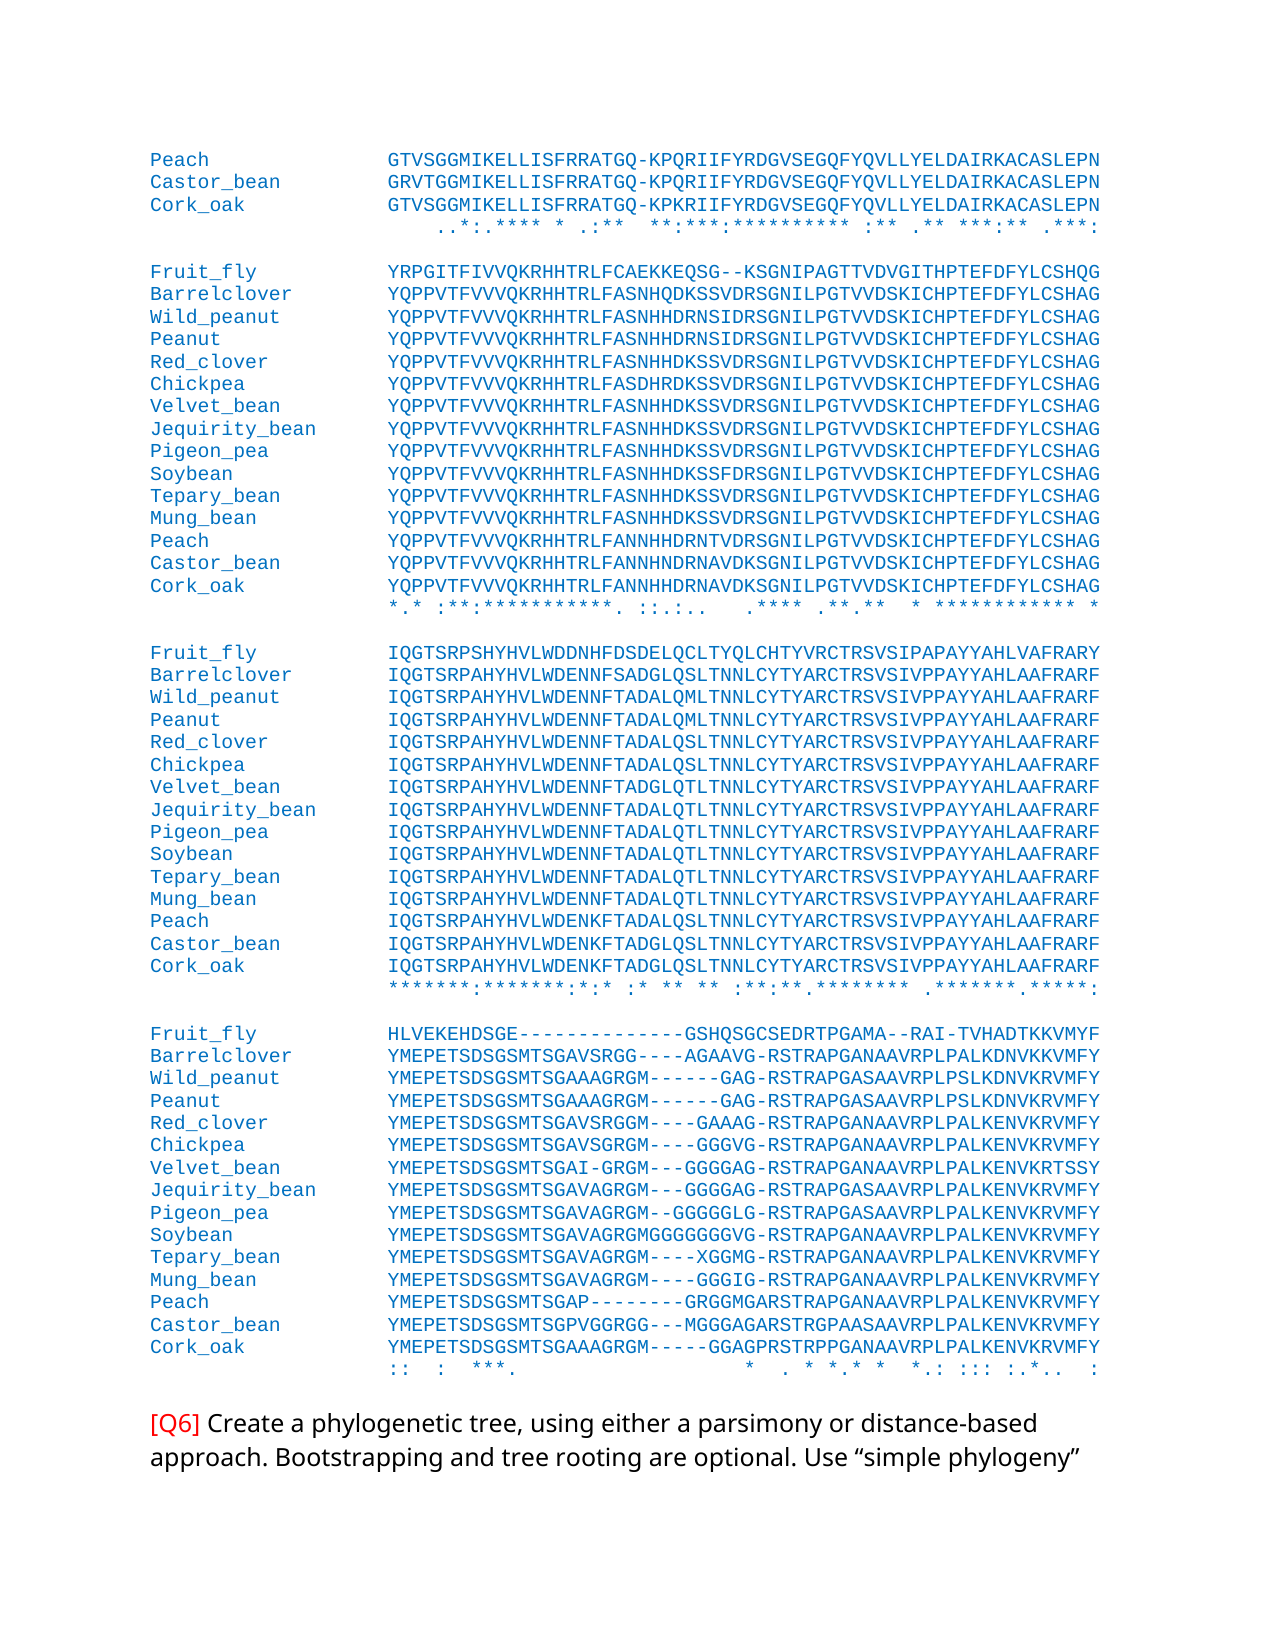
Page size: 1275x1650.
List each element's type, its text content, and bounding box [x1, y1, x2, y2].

text Soybean YMEPETSDSGSMTSGAVAGRGMGGGGGGGVG-RSTRAPGANAAVRPLPALKENVKRVMFY [150, 1225, 1125, 1247]
text Red_clover YMEPETSDSGSMTSGAVSRGGM----GAAAG-RSTRAPGANAAVRPLPALKENVKRVMFY [150, 1113, 1125, 1135]
text Soybean YQPPVTFVVVQKRHHTRLFASNHHDKSSFDRSGNILPGTVVDSKICHPTEFDFYLCSHAG [150, 463, 1125, 486]
text Peach GTVSGGMIKELLISFRRATGQ-KPQRIIFYRDGVSEGQFYQVLLYELDAIRKACASLEPN [150, 150, 1125, 172]
text *.* :**:***********. ::.:.. .**** .**.** * ************ * [150, 598, 1125, 620]
text Chickpea YMEPETSDSGSMTSGAVSGRGM----GGGVG-RSTRAPGANAAVRPLPALKENVKRVMFY [150, 1135, 1125, 1158]
text Mung_bean YQPPVTFVVVQKRHHTRLFASNHHDKSSVDRSGNILPGTVVDSKICHPTEFDFYLCSHAG [150, 508, 1125, 531]
text Velvet_bean YMEPETSDSGSMTSGAI-GRGM---GGGGAG-RSTRAPGANAAVRPLPALKENVKRTSSY [150, 1158, 1125, 1180]
text Mung_bean YMEPETSDSGSMTSGAVAGRGM----GGGIG-RSTRAPGANAAVRPLPALKENVKRVMFY [150, 1270, 1125, 1292]
text Peach YMEPETSDSGSMTSGAP--------GRGGMGARSTRAPGANAAVRPLPALKENVKRVMFY [150, 1292, 1125, 1314]
text Cork_oak YQPPVTFVVVQKRHHTRLFANNHHDRNAVDKSGNILPGTVVDSKICHPTEFDFYLCSHAG [150, 576, 1125, 598]
text Velvet_bean YQPPVTFVVVQKRHHTRLFASNHHDKSSVDRSGNILPGTVVDSKICHPTEFDFYLCSHAG [150, 396, 1125, 419]
text Peanut YQPPVTFVVVQKRHHTRLFASNHHDRNSIDRSGNILPGTVVDSKICHPTEFDFYLCSHAG [150, 329, 1125, 352]
text Jequirity_bean IQGTSRPAHYHVLWDENNFTADALQTLTNNLCYTYARCTRSVSIVPPAYYAHLAAFRARF [150, 799, 1125, 822]
text Fruit_fly HLVEKEHDSGE--------------GSHQSGCSEDRTPGAMA--RAI-TVHADTKKVMYF [150, 1023, 1125, 1046]
text Red_clover YQPPVTFVVVQKRHHTRLFASNHHDKSSVDRSGNILPGTVVDSKICHPTEFDFYLCSHAG [150, 352, 1125, 374]
text Cork_oak YMEPETSDSGSMTSGAAAGRGM-----GGAGPRSTRPPGANAAVRPLPALKENVKRVMFY [150, 1337, 1125, 1359]
text Tepary_bean YQPPVTFVVVQKRHHTRLFASNHHDKSSVDRSGNILPGTVVDSKICHPTEFDFYLCSHAG [150, 486, 1125, 508]
text Wild_peanut IQGTSRPAHYHVLWDENNFTADALQMLTNNLCYTYARCTRSVSIVPPAYYAHLAAFRARF [150, 687, 1125, 710]
text Fruit_fly YRPGITFIVVQKRHHTRLFCAEKKEQSG--KSGNIPAGTTVDVGITHPTEFDFYLCSHQG [150, 262, 1125, 284]
text Tepary_bean IQGTSRPAHYHVLWDENNFTADALQTLTNNLCYTYARCTRSVSIVPPAYYAHLAAFRARF [150, 867, 1125, 889]
text Chickpea IQGTSRPAHYHVLWDENNFTADALQSLTNNLCYTYARCTRSVSIVPPAYYAHLAAFRARF [150, 755, 1125, 777]
text *******:*******:*:* :* ** ** :**:**.******** .*******.*****: [150, 979, 1125, 1001]
text Barrelclover YQPPVTFVVVQKRHHTRLFASNHQDKSSVDRSGNILPGTVVDSKICHPTEFDFYLCSHAG [150, 284, 1125, 307]
text Mung_bean IQGTSRPAHYHVLWDENNFTADALQTLTNNLCYTYARCTRSVSIVPPAYYAHLAAFRARF [150, 889, 1125, 911]
text Castor_bean IQGTSRPAHYHVLWDENKFTADGLQSLTNNLCYTYARCTRSVSIVPPAYYAHLAAFRARF [150, 934, 1125, 956]
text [150, 1405, 1125, 1473]
text :: : ***. * . * *.* * *.: ::: :.*.. : [150, 1359, 1125, 1382]
text Castor_bean GRVTGGMIKELLISFRRATGQ-KPQRIIFYRDGVSEGQFYQVLLYELDAIRKACASLEPN [150, 172, 1125, 195]
text Wild_peanut YMEPETSDSGSMTSGAAAGRGM------GAG-RSTRAPGASAAVRPLPSLKDNVKRVMFY [150, 1068, 1125, 1091]
text Peanut IQGTSRPAHYHVLWDENNFTADALQMLTNNLCYTYARCTRSVSIVPPAYYAHLAAFRARF [150, 710, 1125, 732]
text Fruit_fly IQGTSRPSHYHVLWDDNHFDSDELQCLTYQLCHTYVRCTRSVSIPAPAYYAHLVAFRARY [150, 643, 1125, 665]
text Soybean IQGTSRPAHYHVLWDENNFTADALQTLTNNLCYTYARCTRSVSIVPPAYYAHLAAFRARF [150, 844, 1125, 867]
text Chickpea YQPPVTFVVVQKRHHTRLFASDHRDKSSVDRSGNILPGTVVDSKICHPTEFDFYLCSHAG [150, 374, 1125, 396]
text Tepary_bean YMEPETSDSGSMTSGAVAGRGM----XGGMG-RSTRAPGANAAVRPLPALKENVKRVMFY [150, 1247, 1125, 1270]
text Pigeon_pea YMEPETSDSGSMTSGAVAGRGM--GGGGGLG-RSTRAPGASAAVRPLPALKENVKRVMFY [150, 1203, 1125, 1225]
text ..*:.**** * .:** **:***:********** :** .** ***:** .***: [150, 217, 1125, 239]
text Wild_peanut YQPPVTFVVVQKRHHTRLFASNHHDRNSIDRSGNILPGTVVDSKICHPTEFDFYLCSHAG [150, 307, 1125, 329]
text Jequirity_bean YQPPVTFVVVQKRHHTRLFASNHHDKSSVDRSGNILPGTVVDSKICHPTEFDFYLCSHAG [150, 419, 1125, 441]
text Jequirity_bean YMEPETSDSGSMTSGAVAGRGM---GGGGAG-RSTRAPGASAAVRPLPALKENVKRVMFY [150, 1180, 1125, 1203]
text Peach YQPPVTFVVVQKRHHTRLFANNHHDRNTVDRSGNILPGTVVDSKICHPTEFDFYLCSHAG [150, 531, 1125, 553]
text Castor_bean YQPPVTFVVVQKRHHTRLFANNHNDRNAVDKSGNILPGTVVDSKICHPTEFDFYLCSHAG [150, 553, 1125, 576]
text Red_clover IQGTSRPAHYHVLWDENNFTADALQSLTNNLCYTYARCTRSVSIVPPAYYAHLAAFRARF [150, 732, 1125, 755]
text Peach IQGTSRPAHYHVLWDENKFTADALQSLTNNLCYTYARCTRSVSIVPPAYYAHLAAFRARF [150, 911, 1125, 934]
text Barrelclover YMEPETSDSGSMTSGAVSRGG----AGAAVG-RSTRAPGANAAVRPLPALKDNVKKVMFY [150, 1046, 1125, 1068]
text Cork_oak GTVSGGMIKELLISFRRATGQ-KPKRIIFYRDGVSEGQFYQVLLYELDAIRKACASLEPN [150, 195, 1125, 217]
text Castor_bean YMEPETSDSGSMTSGPVGGRGG---MGGGAGARSTRGPAASAAVRPLPALKENVKRVMFY [150, 1314, 1125, 1337]
text Barrelclover IQGTSRPAHYHVLWDENNFSADGLQSLTNNLCYTYARCTRSVSIVPPAYYAHLAAFRARF [150, 665, 1125, 687]
text Velvet_bean IQGTSRPAHYHVLWDENNFTADGLQTLTNNLCYTYARCTRSVSIVPPAYYAHLAAFRARF [150, 777, 1125, 799]
text Pigeon_pea YQPPVTFVVVQKRHHTRLFASNHHDKSSVDRSGNILPGTVVDSKICHPTEFDFYLCSHAG [150, 441, 1125, 463]
text Pigeon_pea IQGTSRPAHYHVLWDENNFTADALQTLTNNLCYTYARCTRSVSIVPPAYYAHLAAFRARF [150, 822, 1125, 844]
text Cork_oak IQGTSRPAHYHVLWDENKFTADGLQSLTNNLCYTYARCTRSVSIVPPAYYAHLAAFRARF [150, 956, 1125, 979]
text Peanut YMEPETSDSGSMTSGAAAGRGM------GAG-RSTRAPGASAAVRPLPSLKDNVKRVMFY [150, 1091, 1125, 1113]
